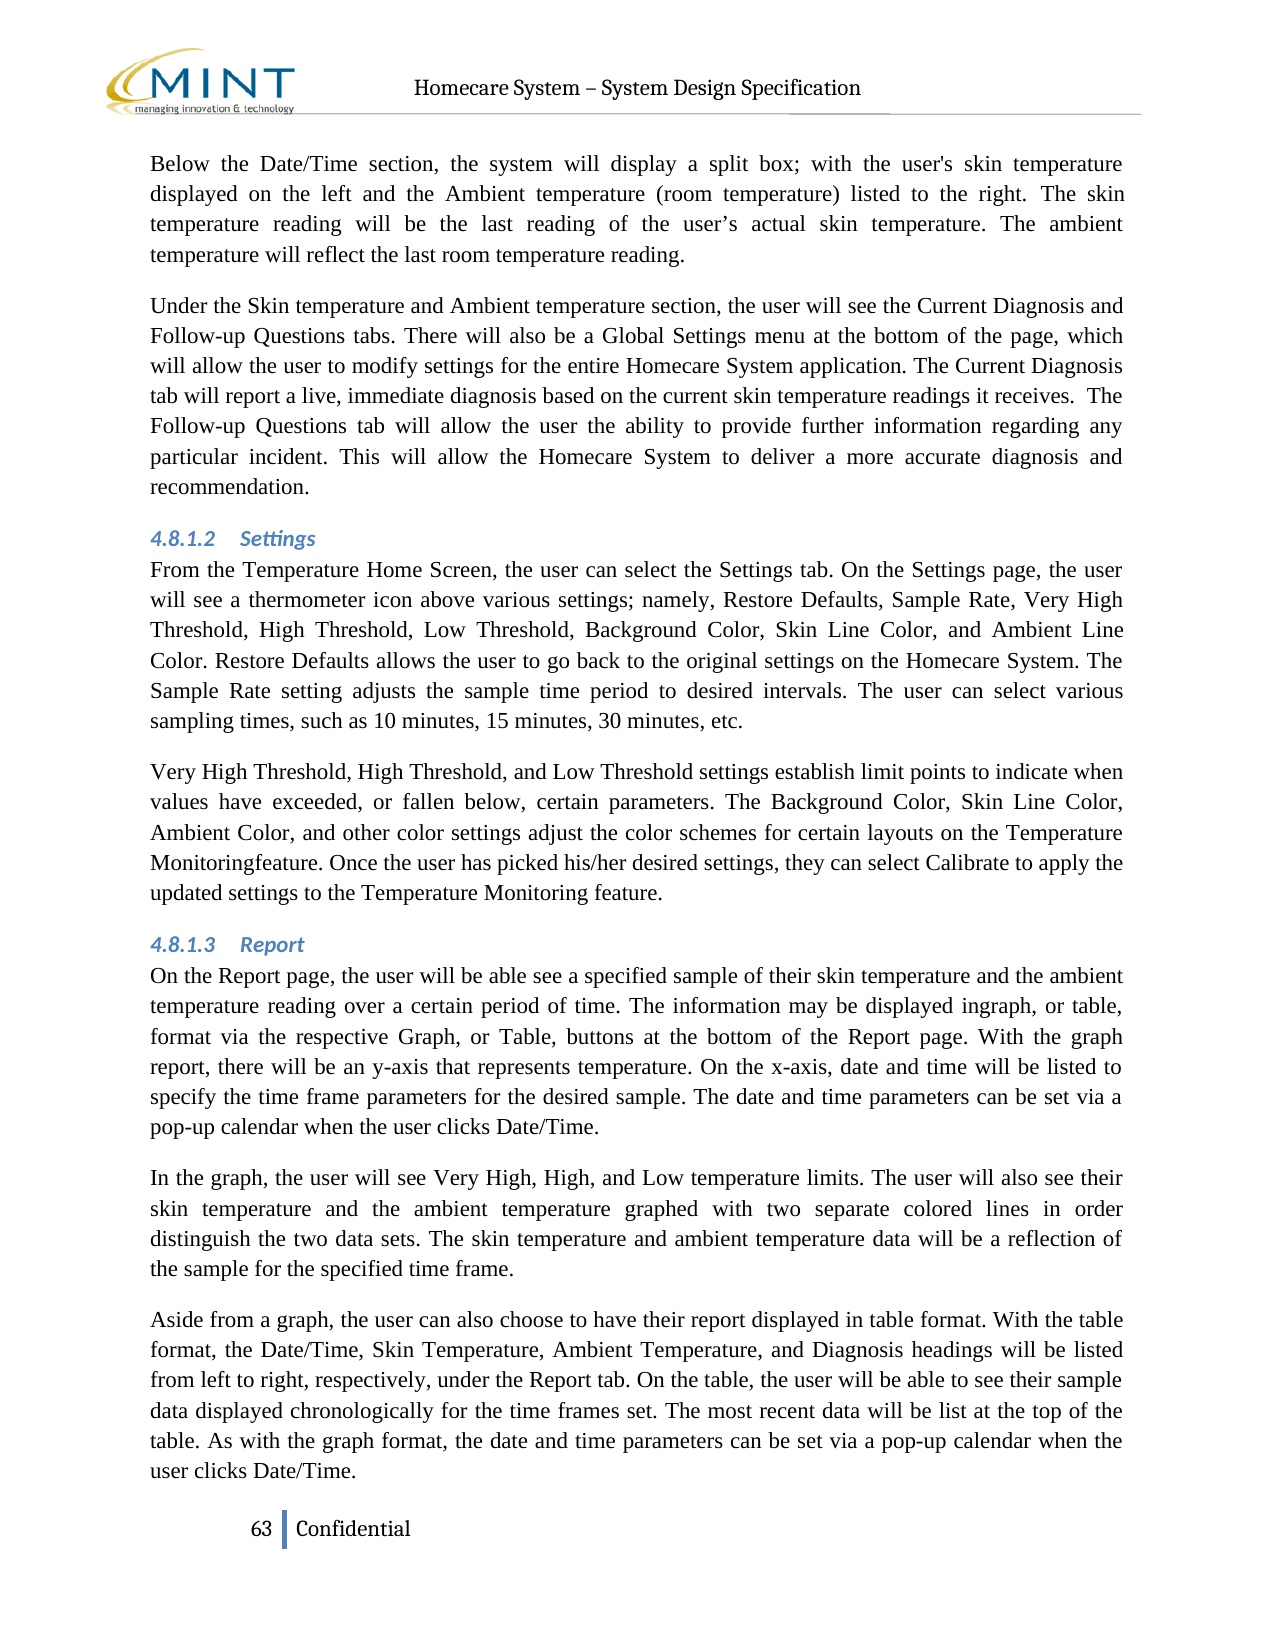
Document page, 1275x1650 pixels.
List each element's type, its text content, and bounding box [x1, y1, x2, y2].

text Aside from a graph, the user can also choose to have their report displayed in table format. With the table format, the Date/Time, Skin Temperature, Ambient Temperature, and Diagnosis headings will be listed from left to right, respectively, under the Report tab. On the table, the user will be able to see their sample data displayed chronologically for the time frames set. The most recent data will be list at the top of the table. As with the graph format, the date and time parameters can be set via a pop-up calendar when the user clicks Date/Time. [150, 1306, 1125, 1483]
picture [106, 48, 295, 115]
text In the graph, the user will see Very High, High, and Low temperature limits. The user will also see their skin temperature and the ambient temperature graphed with two separate colored lines in order distinguish the two data sets. The skin temperature and ambient temperature data will be a reflection of the sample for the specified time frame. [150, 1164, 1125, 1281]
text On the Report page, the user will be able see a specified sample of their skin temperature and the ambient temperature reading over a certain period of time. The information may be displayed ingraph, or table, format via the respective Graph, or Table, buttons at the bottom of the Report page. With the graph report, there will be an y-axis that represents temperature. On the x-axis, date and time will be listed to specify the time frame parameters for the desired sample. The date and time parameters can be set via a pop-up calendar when the user clicks Date/Time. [150, 962, 1125, 1140]
text Under the Skin temperature and Ambient temperature section, the user will see the Current Diagnosis and Follow-up Questions tabs. There will also be a Global Settings menu at the bottom of the page, which will allow the user to modify settings for the entire Homecare System application. The Current Diagnosis tab will report a live, immediate diagnosis based on the current skin temperature readings it receives. The Follow-up Questions tab will allow the user the ability to provide further information regarding any particular incident. This will allow the Homecare System to deliver a more accurate diagnosis and recommendation. [150, 292, 1125, 499]
subtitle Report [150, 930, 1125, 958]
text Very High Threshold, High Threshold, and Low Threshold settings establish limit points to indicate when values have exceeded, or fallen below, certain parameters. The Background Color, Skin Line Color, Ambient Color, and other color settings adjust the color schemes for certain layouts on the Temperature Monitoringfeature. Once the user has picked his/her desired settings, they can select Calibrate to apply the updated settings to the Temperature Monitoring feature. [150, 758, 1125, 905]
subtitle Settings [150, 524, 1125, 552]
text From the Temperature Home Screen, the user can select the Settings tab. On the Settings page, the user will see a thermometer icon above various settings; namely, Restore Defaults, Sample Rate, Very High Threshold, High Threshold, Low Threshold, Background Color, Skin Line Color, and Ambient Line Color. Restore Defaults allows the user to go back to the original settings on the Homecare System. The Sample Rate setting adjusts the sample time period to desired intervals. The user can select various sampling times, such as 10 minutes, 15 minutes, 30 minutes, etc. [150, 556, 1125, 733]
text Below the Date/Time section, the system will display a split box; with the user's skin temperature displayed on the left and the Ambient temperature (room temperature) listed to the right. The skin temperature reading will be the last reading of the user’s actual skin temperature. The ambient temperature will reflect the last room temperature reading. [150, 150, 1125, 267]
